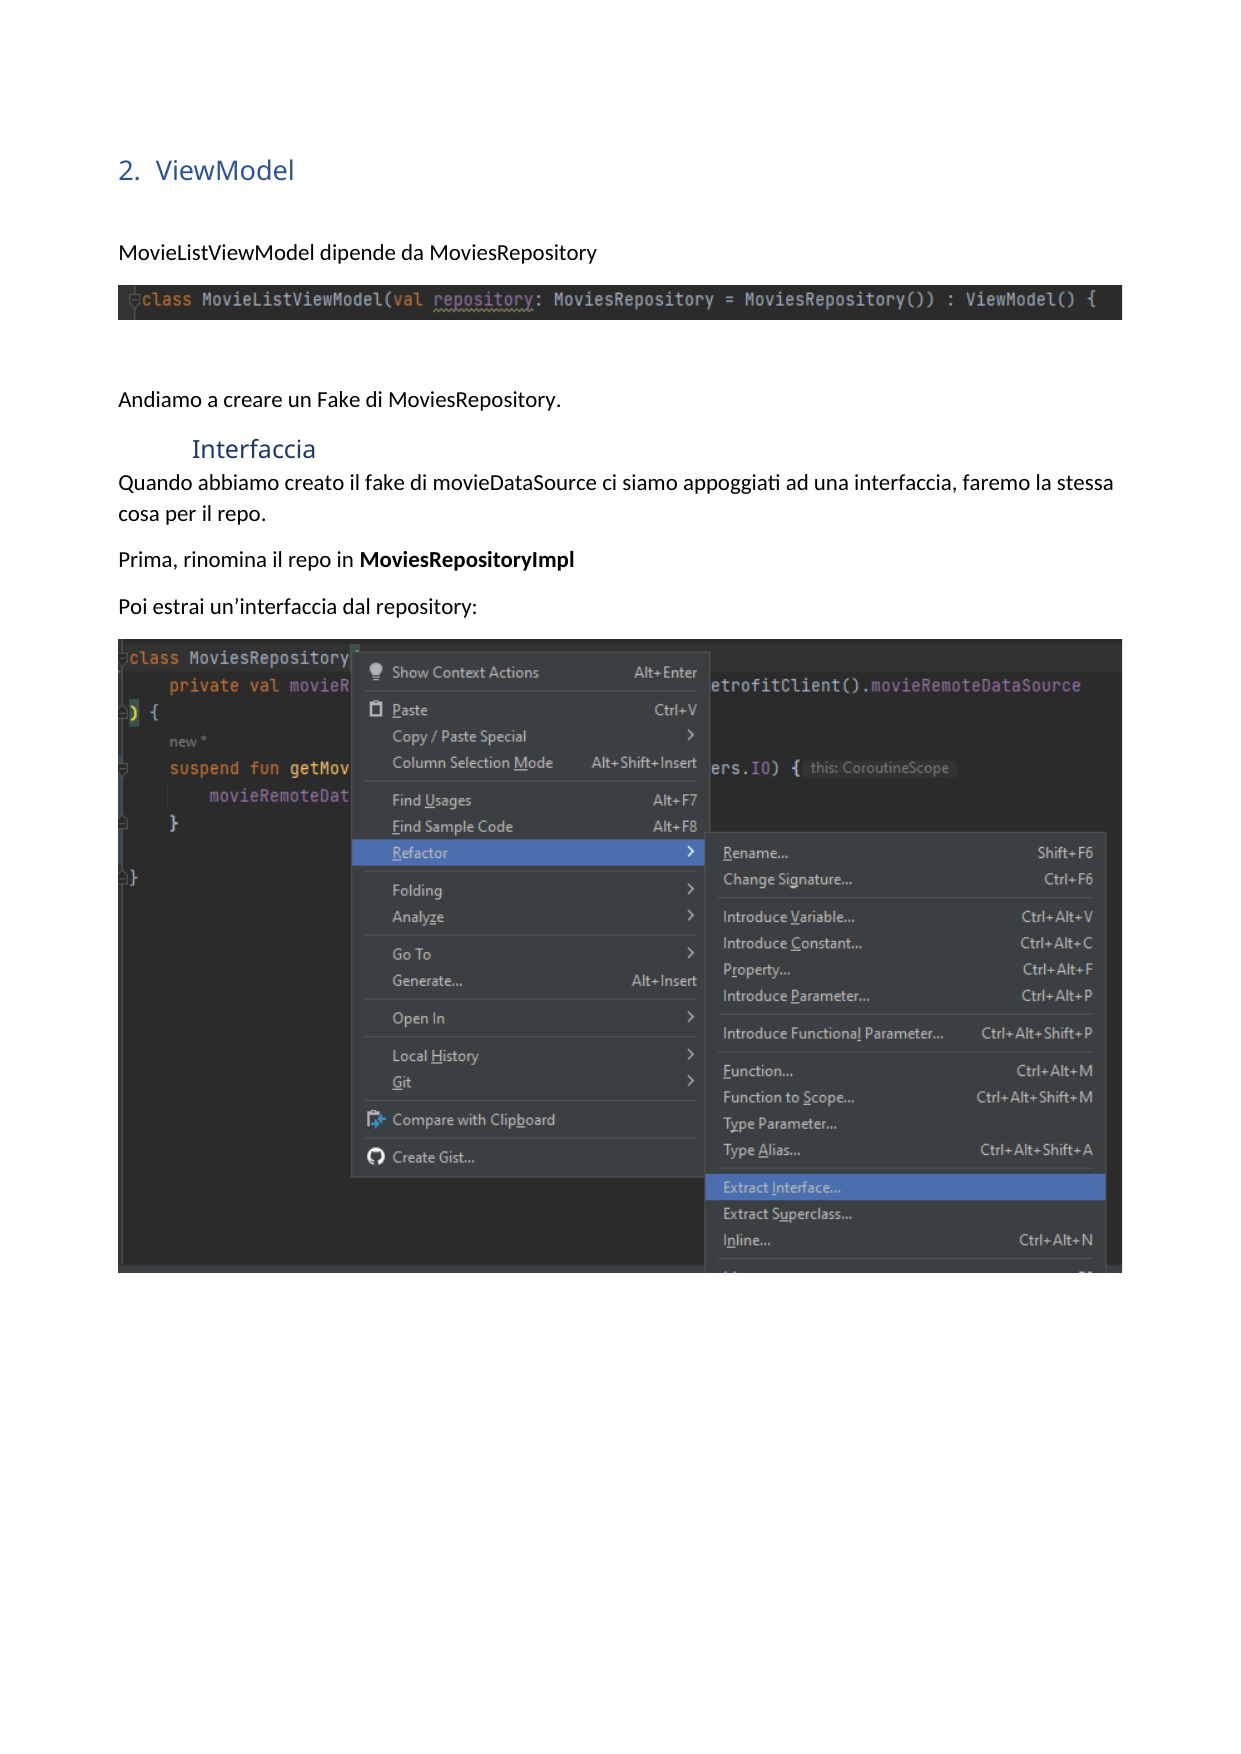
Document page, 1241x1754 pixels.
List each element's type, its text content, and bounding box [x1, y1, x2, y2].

picture [118, 639, 1123, 1273]
text Andiamo a creare un Fake di MoviesRepository. [118, 385, 1122, 413]
subtitle Interfaccia [118, 432, 1122, 466]
text Poi estrai un’interfaccia dal repository: [118, 592, 1122, 621]
subtitle ViewModel [118, 152, 1122, 189]
text Quando abbiamo creato il fake di movieDataSource ci siamo appoggiati ad una interfaccia, faremo la stessa cosa per il repo. [118, 468, 1122, 527]
picture [118, 285, 1123, 320]
text Prima, rinomina il repo in MoviesRepositoryImpl [118, 546, 1122, 574]
text MovieListViewModel dipende da MoviesRepository [118, 238, 1122, 266]
